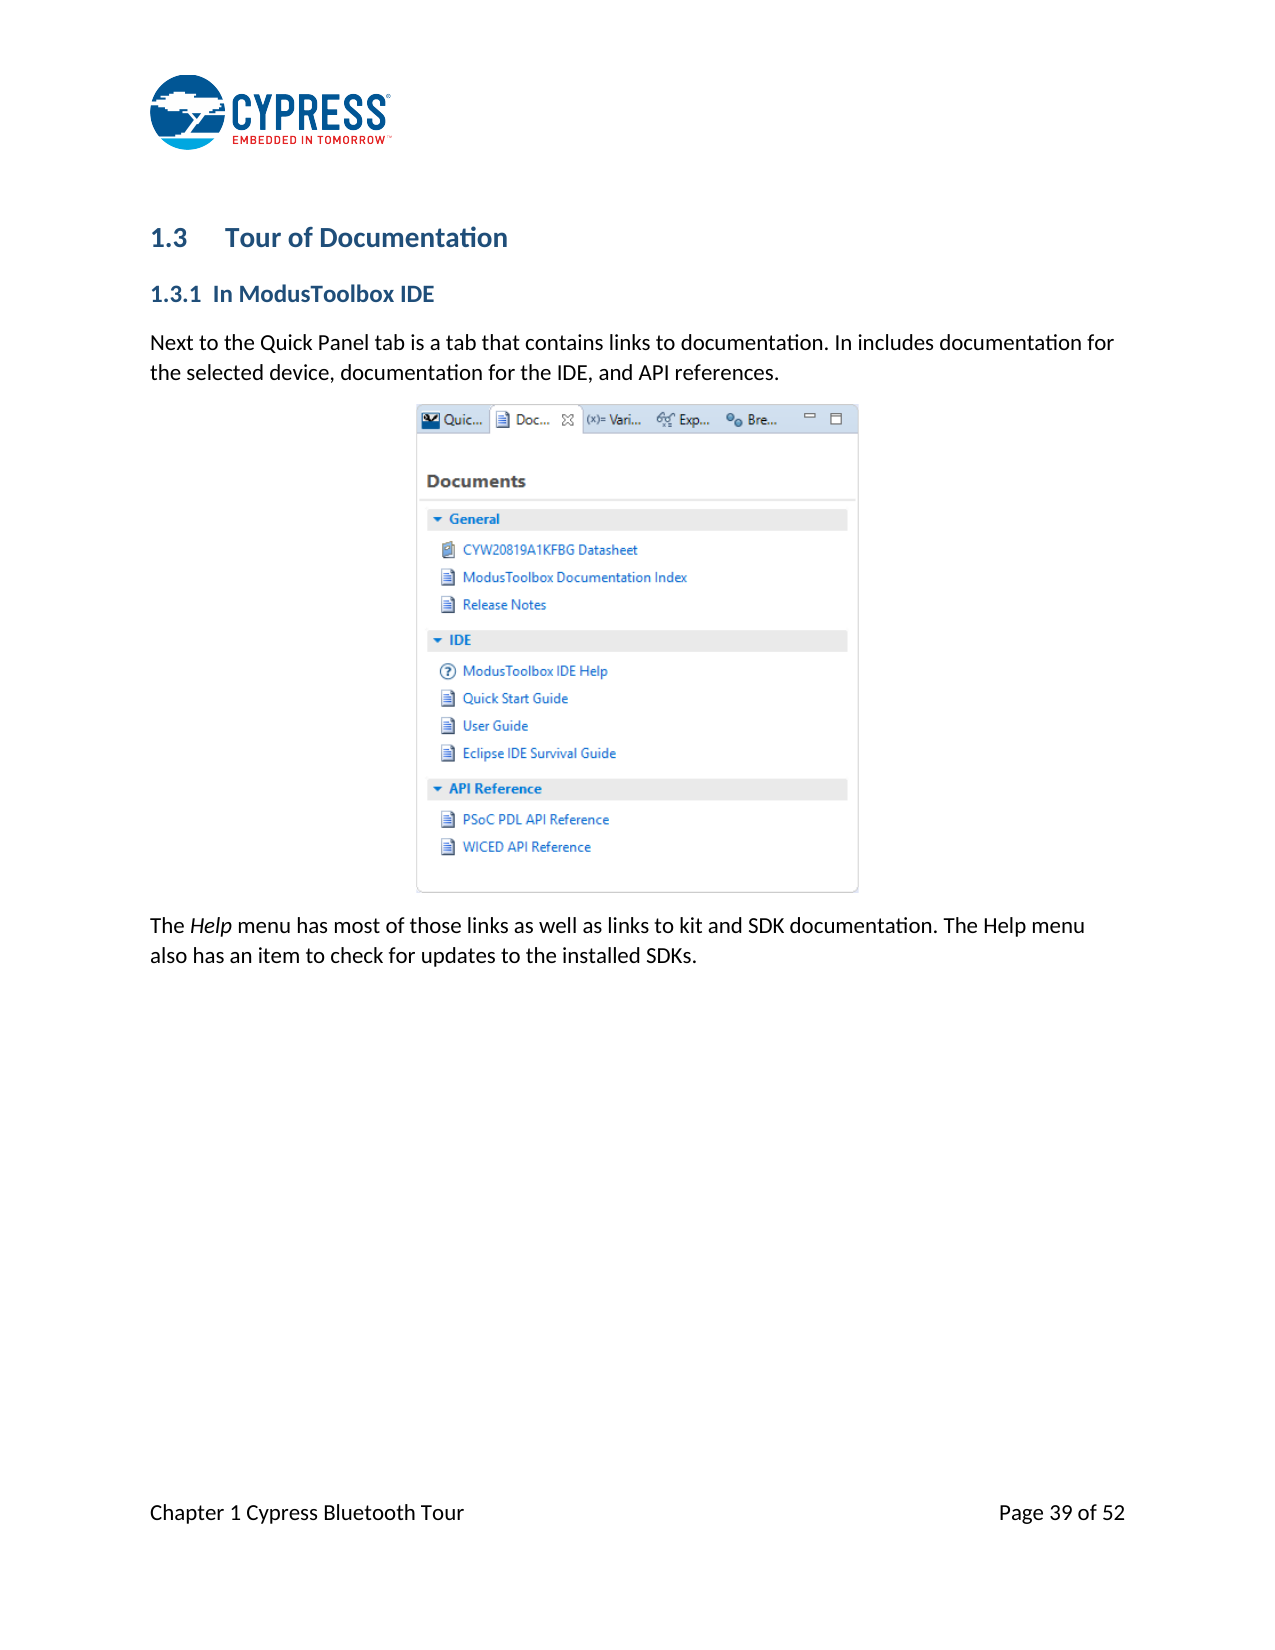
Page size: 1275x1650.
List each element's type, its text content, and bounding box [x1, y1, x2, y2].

text The Help menu has most of those links as well as links to kit and SDK documentation. The Help menu also has an item to check for updates to the installed SDKs. [150, 911, 1125, 969]
subtitle Tour of Documentation [112, 219, 1125, 254]
subtitle In ModusToolbox IDE [150, 278, 1125, 308]
picture [150, 75, 392, 150]
picture [416, 404, 859, 893]
text Next to the Quick Panel tab is a tab that contains links to documentation. In includes documentation for the selected device, documentation for the IDE, and API references. [150, 328, 1125, 386]
